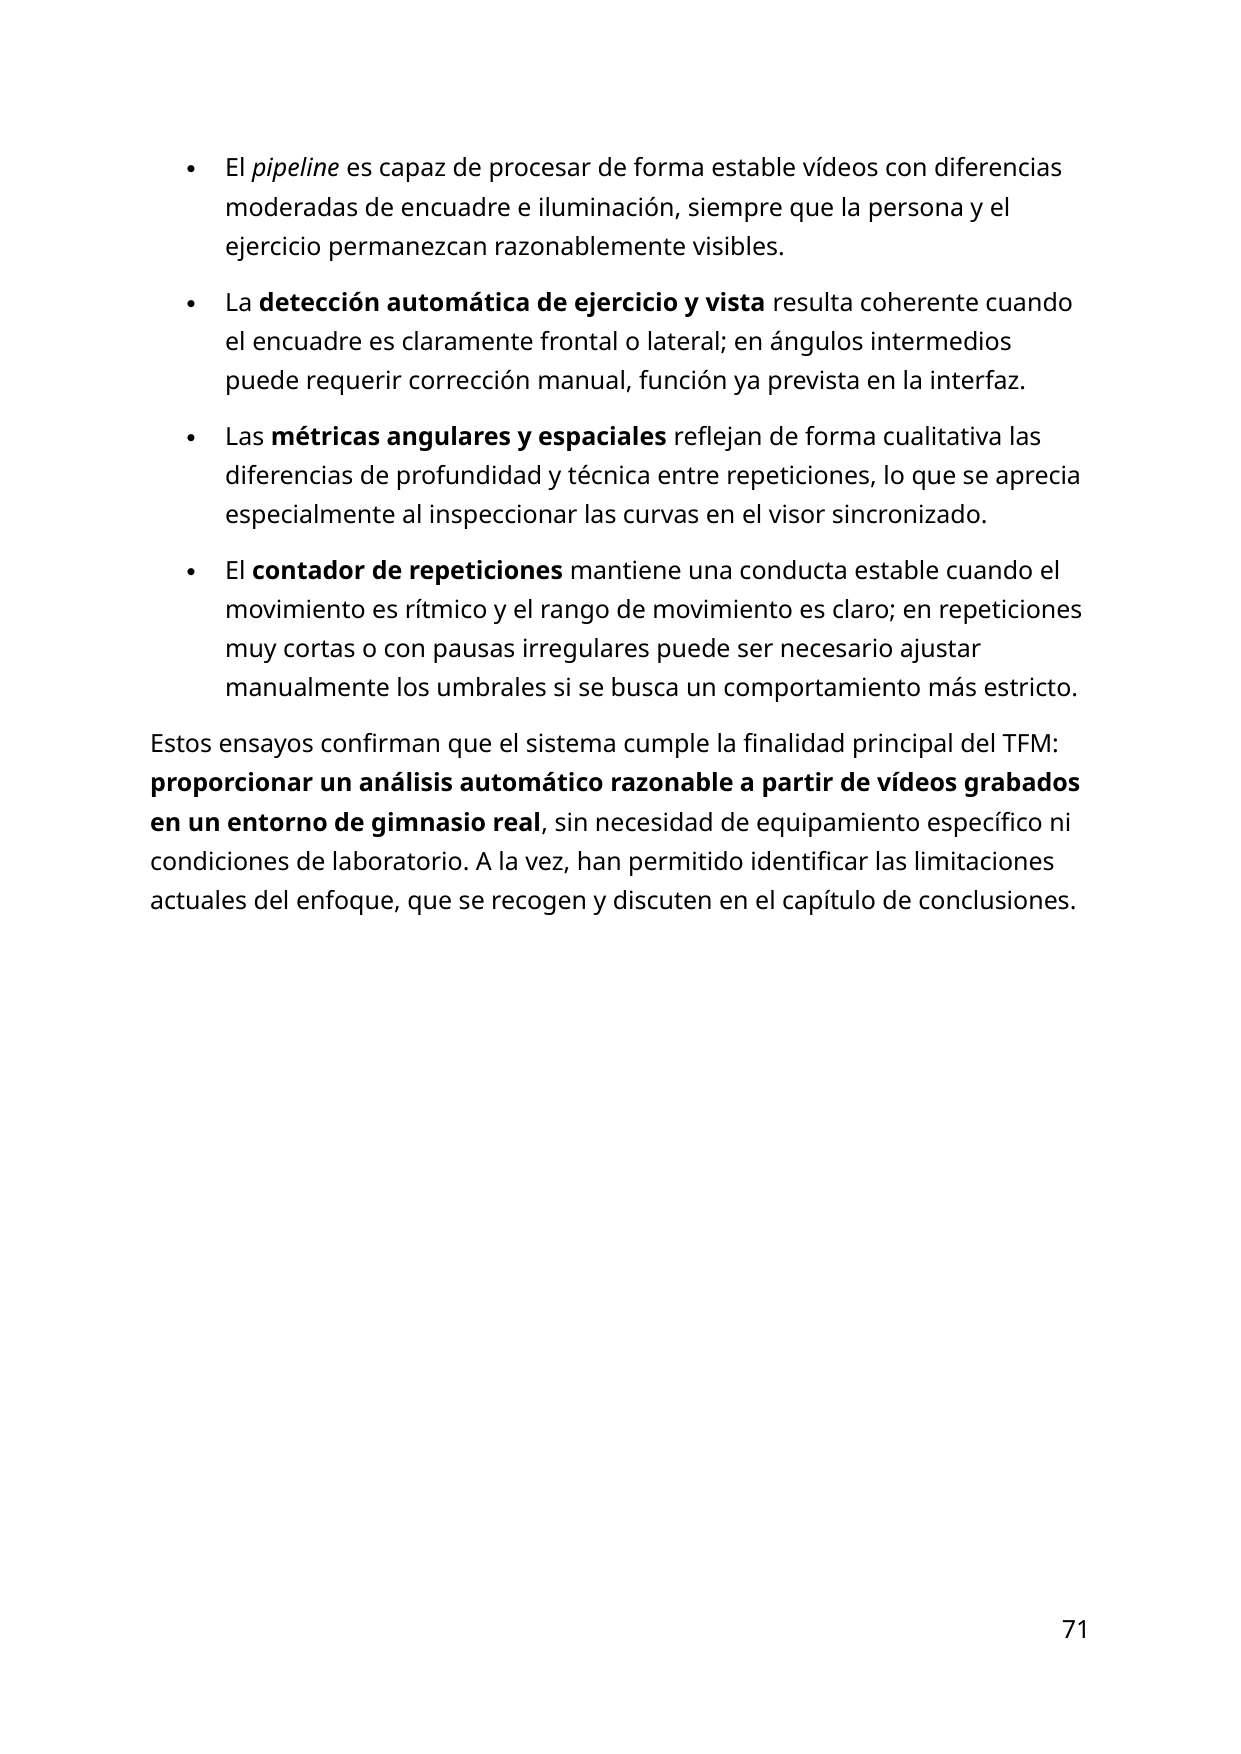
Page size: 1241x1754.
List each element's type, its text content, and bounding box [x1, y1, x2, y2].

list La detección automática de ejercicio y vista resulta coherente cuando el encuadre es claramente frontal o lateral; en ángulos intermedios puede requerir corrección manual, función ya prevista en la interfaz. [187, 284, 1090, 397]
text Estos ensayos confirman que el sistema cumple la finalidad principal del TFM: proporcionar un análisis automático razonable a partir de vídeos grabados en un entorno de gimnasio real, sin necesidad de equipamiento específico ni condiciones de laboratorio. A la vez, han permitido identificar las limitaciones actuales del enfoque, que se recogen y discuten en el capítulo de conclusiones. [150, 726, 1090, 917]
list El contador de repeticiones mantiene una conducta estable cuando el movimiento es rítmico y el rango de movimiento es claro; en repeticiones muy cortas o con pausas irregulares puede ser necesario ajustar manualmente los umbrales si se busca un comportamiento más estricto. [187, 552, 1090, 704]
list El pipeline es capaz de procesar de forma estable vídeos con diferencias moderadas de encuadre e iluminación, siempre que la persona y el ejercicio permanezcan razonablemente visibles. [187, 150, 1090, 262]
list Las métricas angulares y espaciales reflejan de forma cualitativa las diferencias de profundidad y técnica entre repeticiones, lo que se aprecia especialmente al inspeccionar las curvas en el visor sincronizado. [187, 418, 1090, 531]
